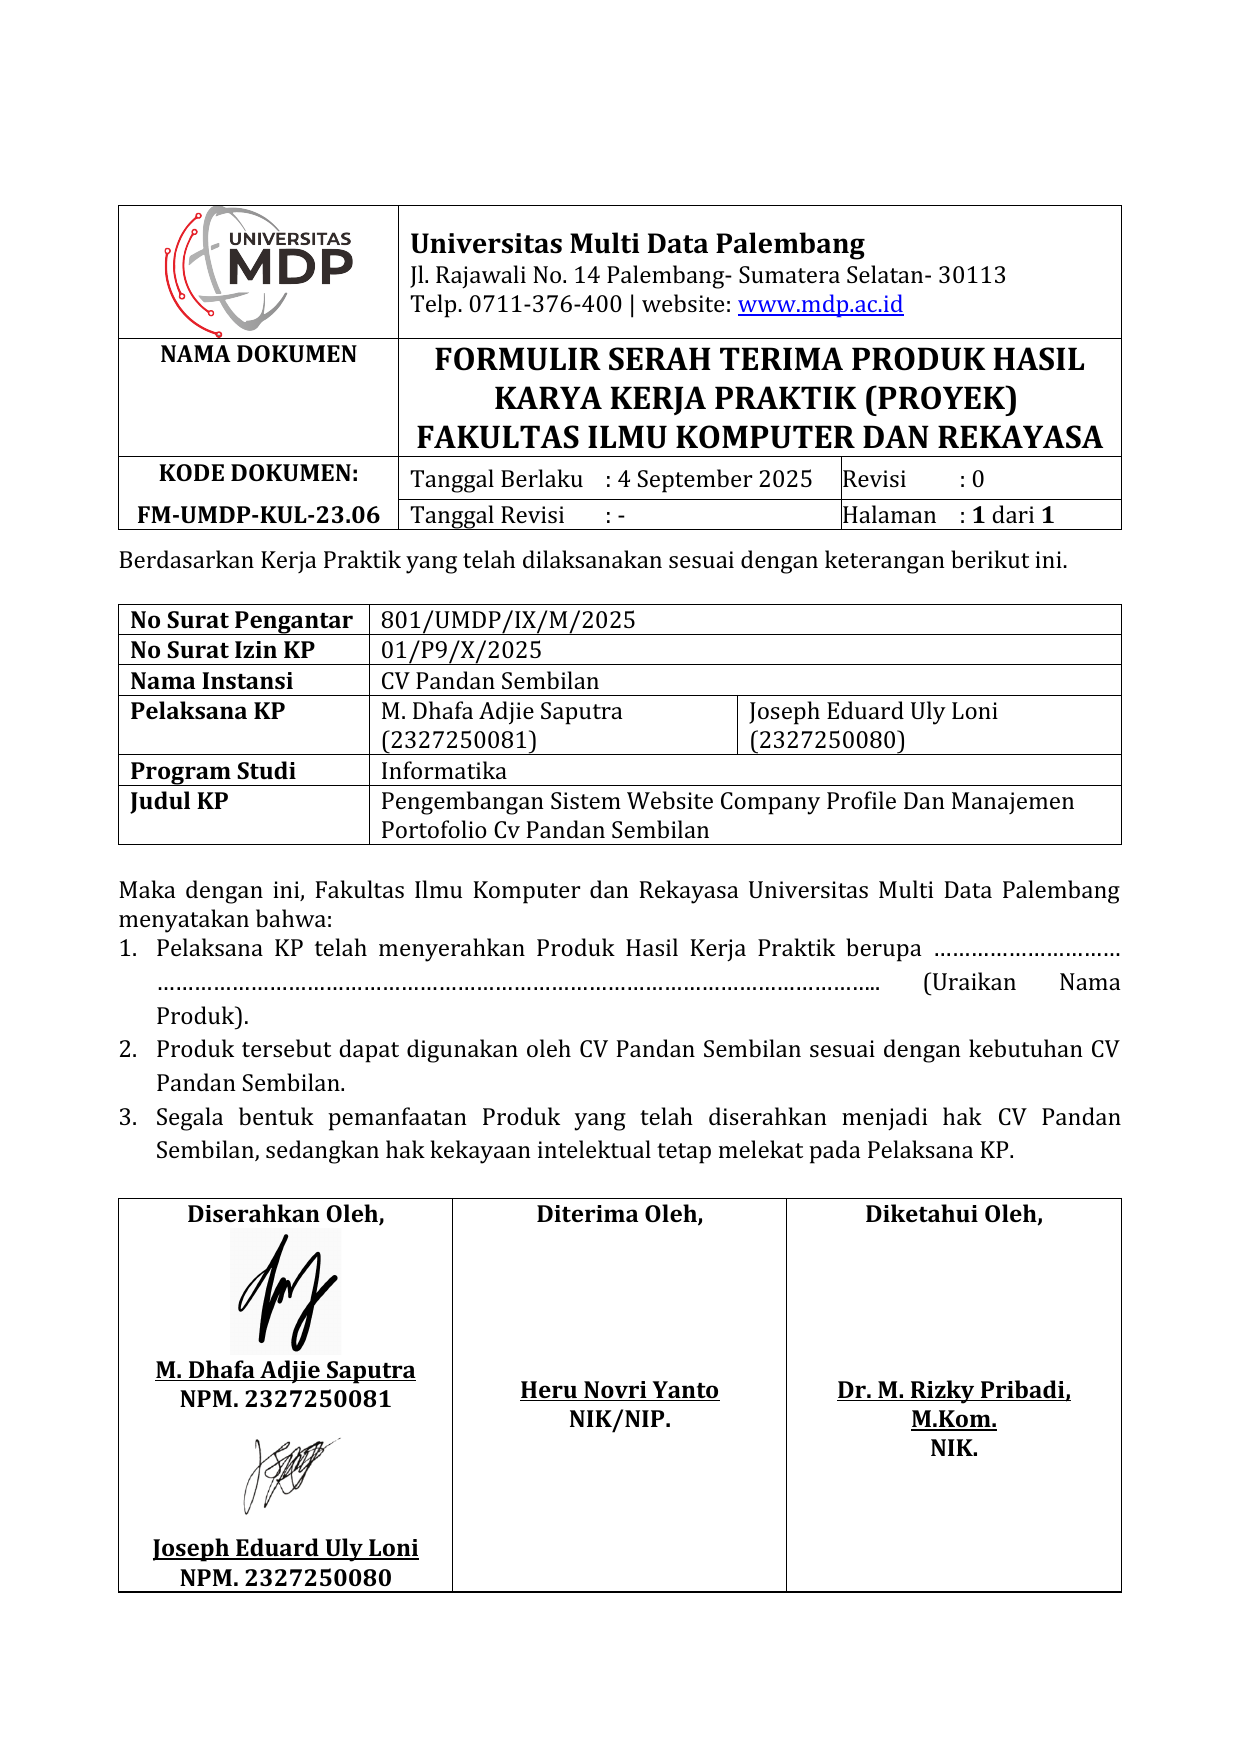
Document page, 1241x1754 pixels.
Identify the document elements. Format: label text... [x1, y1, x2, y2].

table_cell Judul KP [119, 786, 369, 844]
text Maka dengan ini, Fakultas Ilmu Komputer dan Rekayasa Universitas Multi Data Palembang menyatakan bahwa: [118, 874, 1121, 933]
picture [186, 1412, 385, 1533]
table_cell Nama Instansi [119, 665, 369, 695]
table_cell Pelaksana KP [119, 696, 369, 754]
table_cell No Surat Izin KP [119, 635, 369, 664]
table_cell CV Pandan Sembilan [370, 665, 1121, 695]
table_header No Surat Pengantar [119, 605, 369, 634]
table_cell Program Studi [119, 755, 369, 784]
table_header Diterima Oleh, Heru Novri Yanto NIK/NIP. [453, 1199, 786, 1591]
table_header Diketahui Oleh, Dr. M. Rizky Pribadi, M.Kom. NIK. [787, 1199, 1121, 1591]
picture [230, 1228, 342, 1355]
picture [164, 206, 353, 338]
list Produk tersebut dapat digunakan oleh CV Pandan Sembilan sesuai dengan kebutuhan CV Pandan Sembilan. [118, 1034, 1121, 1097]
table_cell Informatika [370, 755, 1121, 784]
table_cell Joseph Eduard Uly Loni (2327250080) [738, 696, 1121, 754]
list Segala bentuk pemanfaatan Produk yang telah diserahkan menjadi hak CV Pandan Sembilan, sedangkan hak kekayaan intelektual tetap melekat pada Pelaksana KP. [118, 1101, 1121, 1164]
table_cell M. Dhafa Adjie Saputra (2327250081) [370, 696, 737, 754]
table_header 801/UMDP/IX/M/2025 [370, 605, 1121, 634]
list Pelaksana KP telah menyerahkan Produk Hasil Kerja Praktik berupa ………………………… …………………………………………………………………………………………………….. (Uraikan Nama Produk). [118, 933, 1121, 1029]
table_cell Pengembangan Sistem Website Company Profile Dan Manajemen Portofolio Cv Pandan Sembilan [370, 786, 1121, 844]
table_cell 01/P9/X/2025 [370, 635, 1121, 664]
table_header Diserahkan Oleh, M. Dhafa Adjie Saputra NPM. 2327250081 Joseph Eduard Uly Loni NPM. 2327250080 [119, 1199, 452, 1591]
text Berdasarkan Kerja Praktik yang telah dilaksanakan sesuai dengan keterangan berikut ini. [118, 545, 1121, 574]
